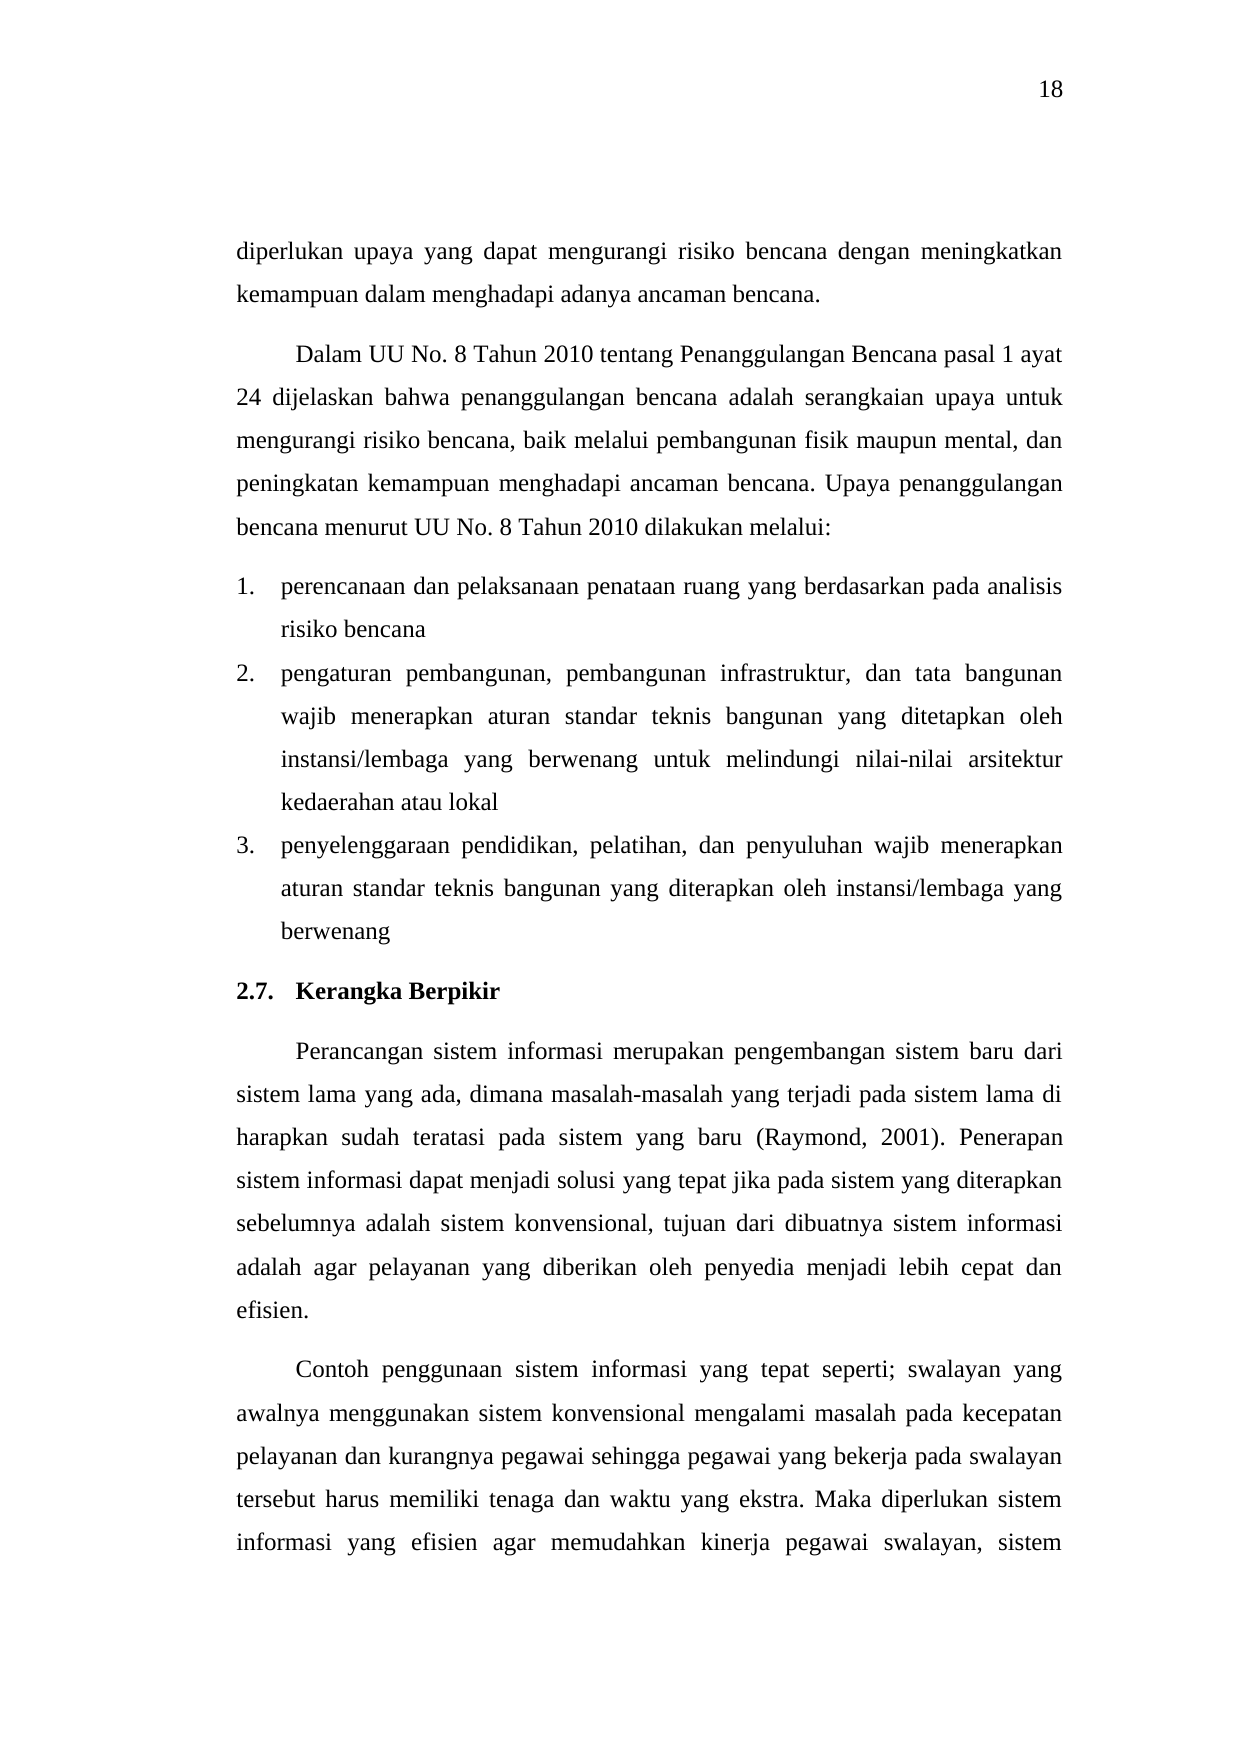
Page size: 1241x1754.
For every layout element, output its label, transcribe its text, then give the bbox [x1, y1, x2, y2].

list perencanaan dan pelaksanaan penataan ruang yang berdasarkan pada analisis risiko bencana [236, 571, 1063, 643]
list pengaturan pembangunan, pembangunan infrastruktur, dan tata bangunan wajib menerapkan aturan standar teknis bangunan yang ditetapkan oleh instansi/lembaga yang berwenang untuk melindungi nilai-nilai arsitektur kedaerahan atau lokal [236, 658, 1063, 816]
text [236, 236, 1063, 308]
text Perancangan sistem informasi merupakan pengembangan sistem baru dari sistem lama yang ada, dimana masalah-masalah yang terjadi pada sistem lama di harapkan sudah teratasi pada sistem yang baru. Penerapan sistem informasi dapat menjadi solusi yang tepat jika pada sistem yang diterapkan sebelumnya adalah sistem konvensional, tujuan dari dibuatnya sistem informasi adalah agar pelayanan yang diberikan oleh penyedia menjadi lebih cepat dan efisien. [236, 1036, 1063, 1323]
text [236, 1354, 1063, 1556]
list penyelenggaraan pendidikan, pelatihan, dan penyuluhan wajib menerapkan aturan standar teknis bangunan yang diterapkan oleh instansi/lembaga yang berwenang [236, 830, 1063, 945]
subtitle Kerangka Berpikir [236, 976, 1063, 1005]
text Dalam UU No. 8 Tahun 2010 tentang Penanggulangan Bencana pasal 1 ayat 24 dijelaskan bahwa penanggulangan bencana adalah serangkaian upaya untuk mengurangi risiko bencana, baik melalui pembangunan fisik maupun mental, dan peningkatan kemampuan menghadapi ancaman bencana. Upaya penanggulangan bencana menurut UU No. 8 Tahun 2010 dilakukan melalui: [236, 339, 1063, 540]
